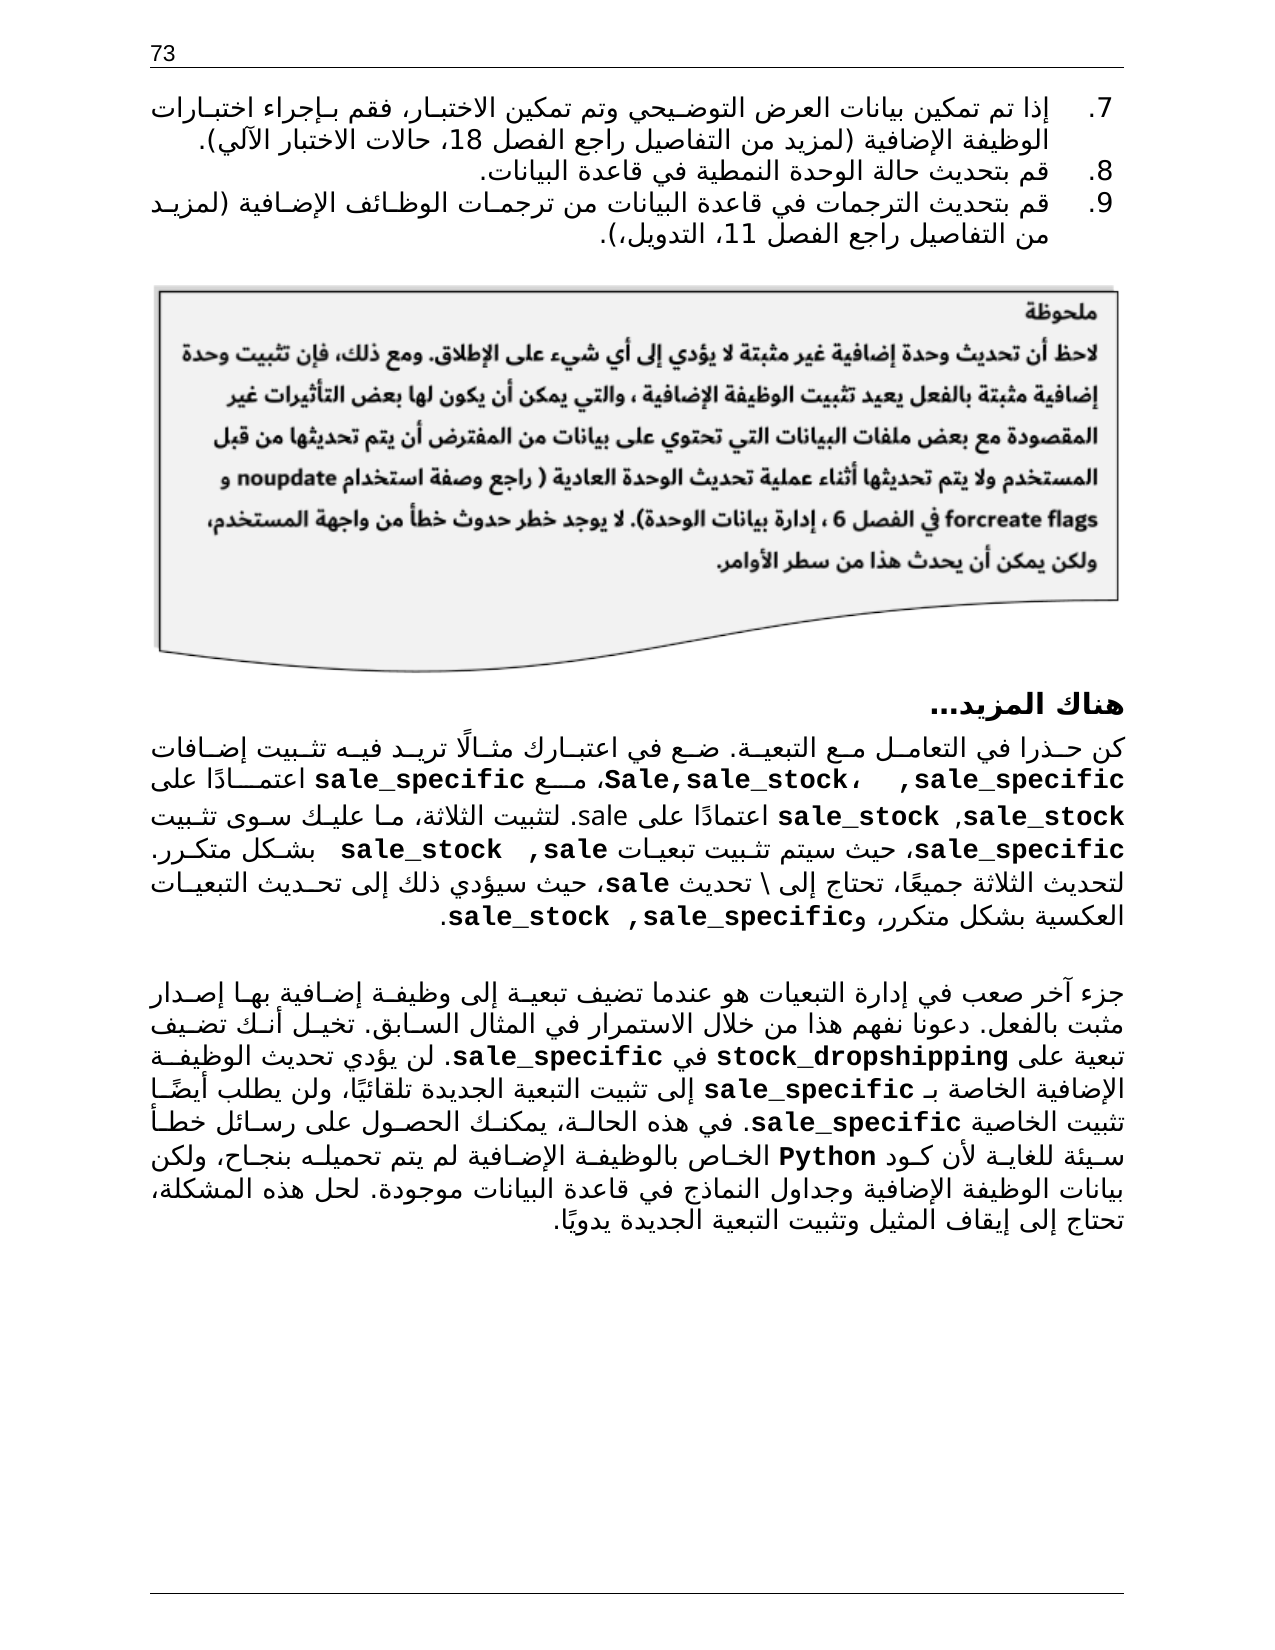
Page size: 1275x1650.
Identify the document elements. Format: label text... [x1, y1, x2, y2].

text هناك المزيد… [150, 688, 1125, 722]
text كن حذرا في التعامل مع التبعية. ضع في اعتبارك مثالًا تريد فيه تثبيت إضافات Sale,sale_stock، ,sale_specific، مع sale_specific اعتمادًا على sale_stock ,sale_stock اعتمادًا على sale. لتثبيت الثلاثة، ما عليك سوى تثبيت sale_specific، حيث سيتم تثبيت تبعيات sale_stock ,sale بشكل متكرر. لتحديث الثلاثة جميعًا، تحتاج إلى \ تحديث sale، حيث سيؤدي ذلك إلى تحديث التبعيات العكسية بشكل متكرر، وsale_stock ,sale_specific. [150, 732, 1125, 933]
list قم بتحديث الترجمات في قاعدة البيانات من ترجمات الوظائف الإضافية (لمزيد من التفاصيل راجع الفصل 11، التدويل،). [150, 187, 1087, 250]
list إذا تم تمكين بيانات العرض التوضيحي وتم تمكين الاختبار، فقم بإجراء اختبارات الوظيفة الإضافية (لمزيد من التفاصيل راجع الفصل 18، حالات الاختبار الآلي). [150, 92, 1087, 156]
text جزء آخر صعب في إدارة التبعيات هو عندما تضيف تبعية إلى وظيفة إضافية بها إصدار مثبت بالفعل. دعونا نفهم هذا من خلال الاستمرار في المثال السابق. تخيل أنك تضيف تبعية على stock_dropshipping في sale_specific. لن يؤدي تحديث الوظيفة الإضافية الخاصة بـ sale_specific إلى تثبيت التبعية الجديدة تلقائيًا، ولن يطلب أيضًا تثبيت الخاصية sale_specific. في هذه الحالة، يمكنك الحصول على رسائل خطأ سيئة للغاية لأن كود Python الخاص بالوظيفة الإضافية لم يتم تحميله بنجاح، ولكن بيانات الوظيفة الإضافية وجداول النماذج في قاعدة البيانات موجودة. لحل هذه المشكلة، تحتاج إلى إيقاف المثيل وتثبيت التبعية الجديدة يدويًا. [150, 977, 1125, 1236]
list قم بتحديث حالة الوحدة النمطية في قاعدة البيانات. [150, 156, 1087, 187]
